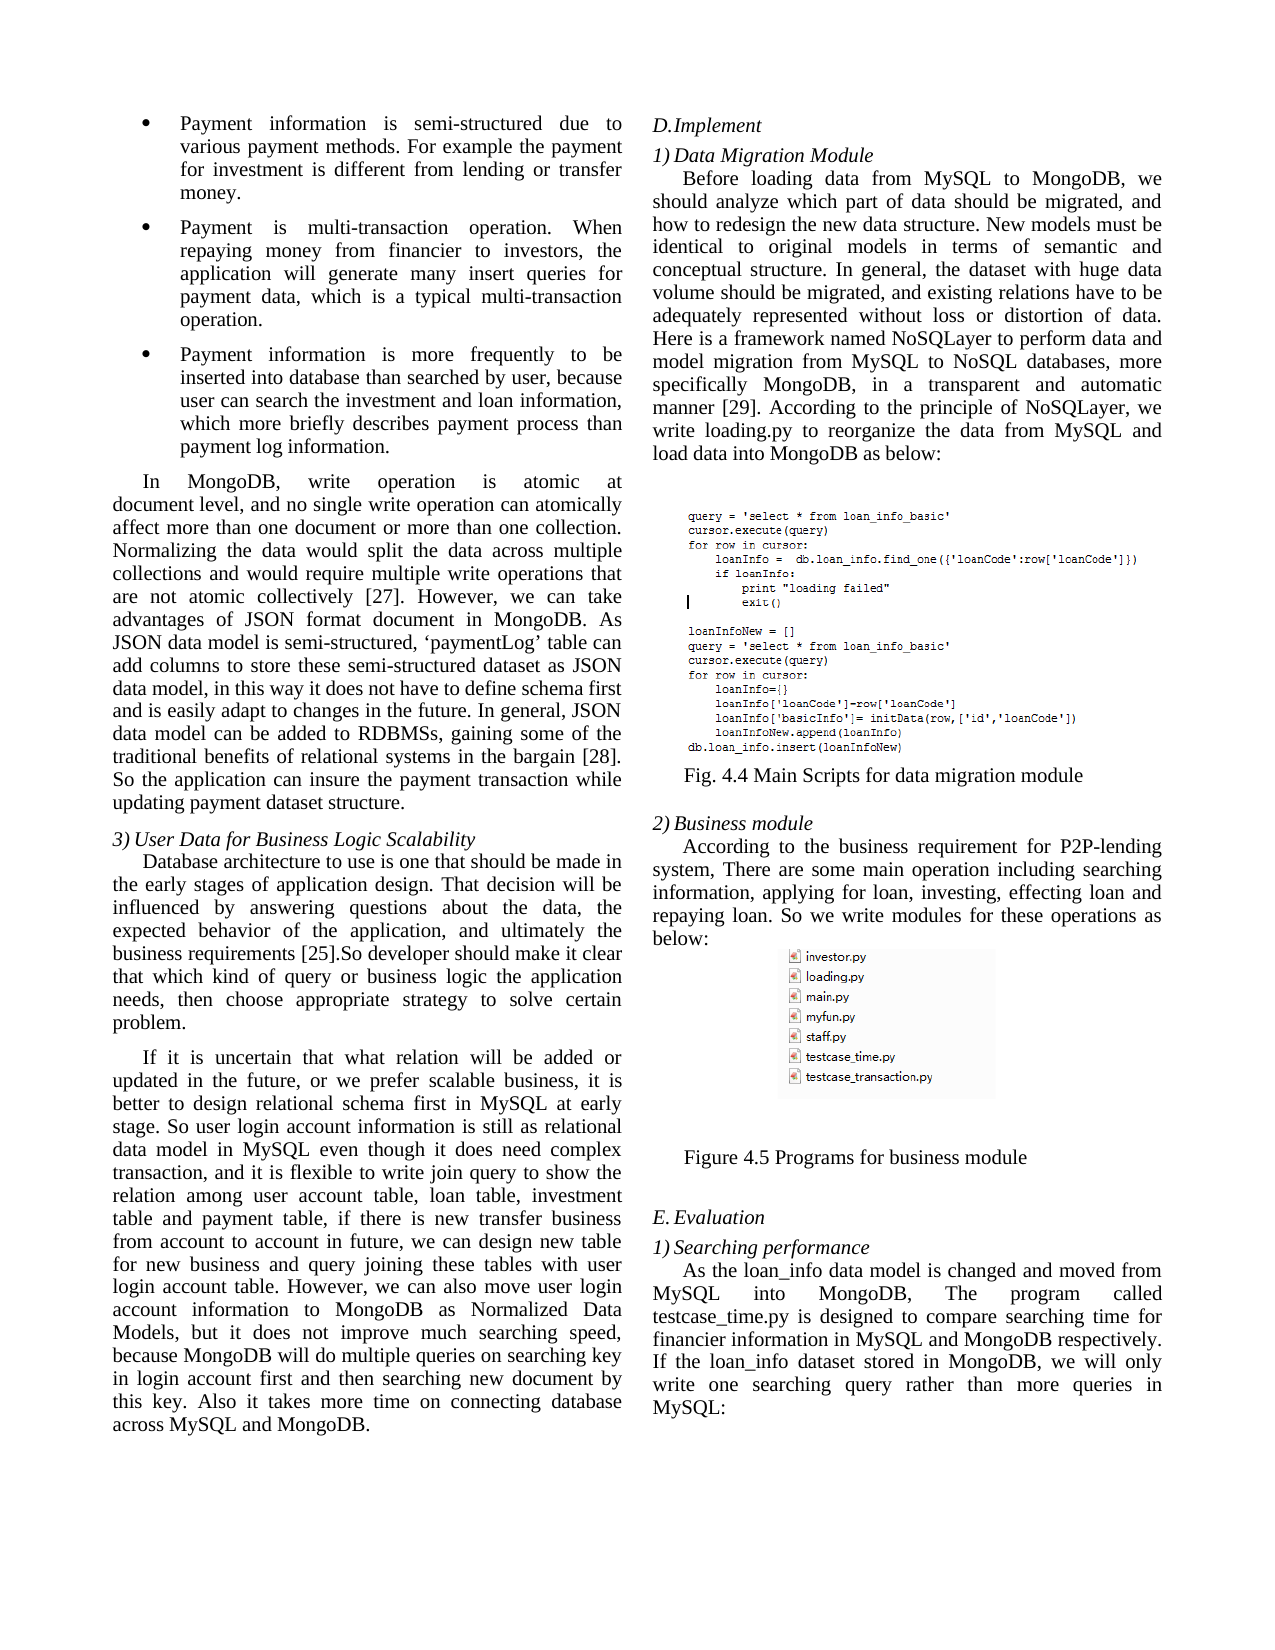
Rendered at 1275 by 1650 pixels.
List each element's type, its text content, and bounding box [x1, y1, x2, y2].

subtitle Implement [652, 112, 1162, 137]
subtitle Searching performance [652, 1235, 1162, 1259]
subtitle Data Migration Module [652, 143, 1162, 167]
text Payment is multi-transaction operation. When repaying money from financier to investors, the application will generate many insert queries for payment data, which is a typical multi-transaction operation. [142, 217, 622, 331]
text Payment information is more frequently to be inserted into database than searched by user, because user can search the investment and loan information, which more briefly describes payment process than payment log information. [142, 343, 622, 458]
text Before loading data from MySQL to MongoDB, we should analyze which part of data should be migrated, and how to redesign the new data structure. New models must be identical to original models in terms of semantic and conceptual structure. In general, the dataset with huge data volume should be migrated, and existing relations have to be adequately represented without loss or distortion of data. Here is a framework named NoSQLayer to perform data and model migration from MySQL to NoSQL databases, more specifically MongoDB, in a transparent and automatic manner [29]. According to the principle of NoSQLayer, we write loading.py to reorganize the data from MySQL and load data into MongoDB as below: [652, 167, 1162, 465]
text Database architecture to use is one that should be made in the early stages of application design. That decision will be influenced by answering questions about the data, the expected behavior of the application, and ultimately the business requirements [25].So developer should make it clear that which kind of query or business logic the application needs, then choose appropriate strategy to solve certain problem. [112, 851, 622, 1034]
text Payment information is semi-structured due to various payment methods. For example the payment for investment is different from lending or transfer money. [142, 112, 622, 204]
text Figure 4.5 Programs for business module [652, 1145, 1162, 1169]
picture [683, 501, 1138, 763]
picture [777, 949, 996, 1099]
subtitle Evaluation [652, 1205, 1162, 1229]
subtitle Business module [652, 811, 1162, 835]
text If it is uncertain that what relation will be added or updated in the future, or we prefer scalable business, it is better to design relational schema first in MySQL at early stage. So user login account information is still as relational data model in MySQL even though it does need complex transaction, and it is flexible to write join query to show the relation among user account table, loan table, investment table and payment table, if there is new transfer business from account to account in future, we can design new table for new business and query joining these tables with user login account table. However, we can also move user login account information to MongoDB as Normalized Data Models, but it does not improve much searching speed, because MongoDB will do multiple queries on searching key in login account first and then searching new document by this key. Also it takes more time on connecting database across MySQL and MongoDB. [112, 1046, 622, 1436]
text According to the business requirement for P2P-lending system, There are some main operation including searching information, applying for loan, investing, effecting loan and repaying loan. So we write modules for these operations as below: [652, 835, 1162, 950]
text In MongoDB, write operation is atomic at document level, and no single write operation can atomically affect more than one document or more than one collection. Normalizing the data would split the data across multiple collections and would require multiple write operations that are not atomic collectively [27]. However, we can take advantages of JSON format document in MongoDB. As JSON data model is semi-structured, ‘paymentLog’ table can add columns to store these semi-structured dataset as JSON data model, in this way it does not have to define schema first and is easily adapt to changes in the future. In general, JSON data model can be added to RDBMSs, gaining some of the traditional benefits of relational systems in the bargain [28]. So the application can insure the payment transaction while updating payment dataset structure. [112, 471, 622, 814]
text As the loan_info data model is changed and moved from MySQL into MongoDB, The program called testcase_time.py is designed to compare searching time for financier information in MySQL and MongoDB respectively. If the loan_info dataset stored in MongoDB, we will only write one searching query rather than more queries in MySQL: [652, 1259, 1162, 1419]
text Fig. 4.4 Main Scripts for data migration module [652, 763, 1162, 787]
subtitle User Data for Business Logic Scalability [112, 827, 622, 851]
